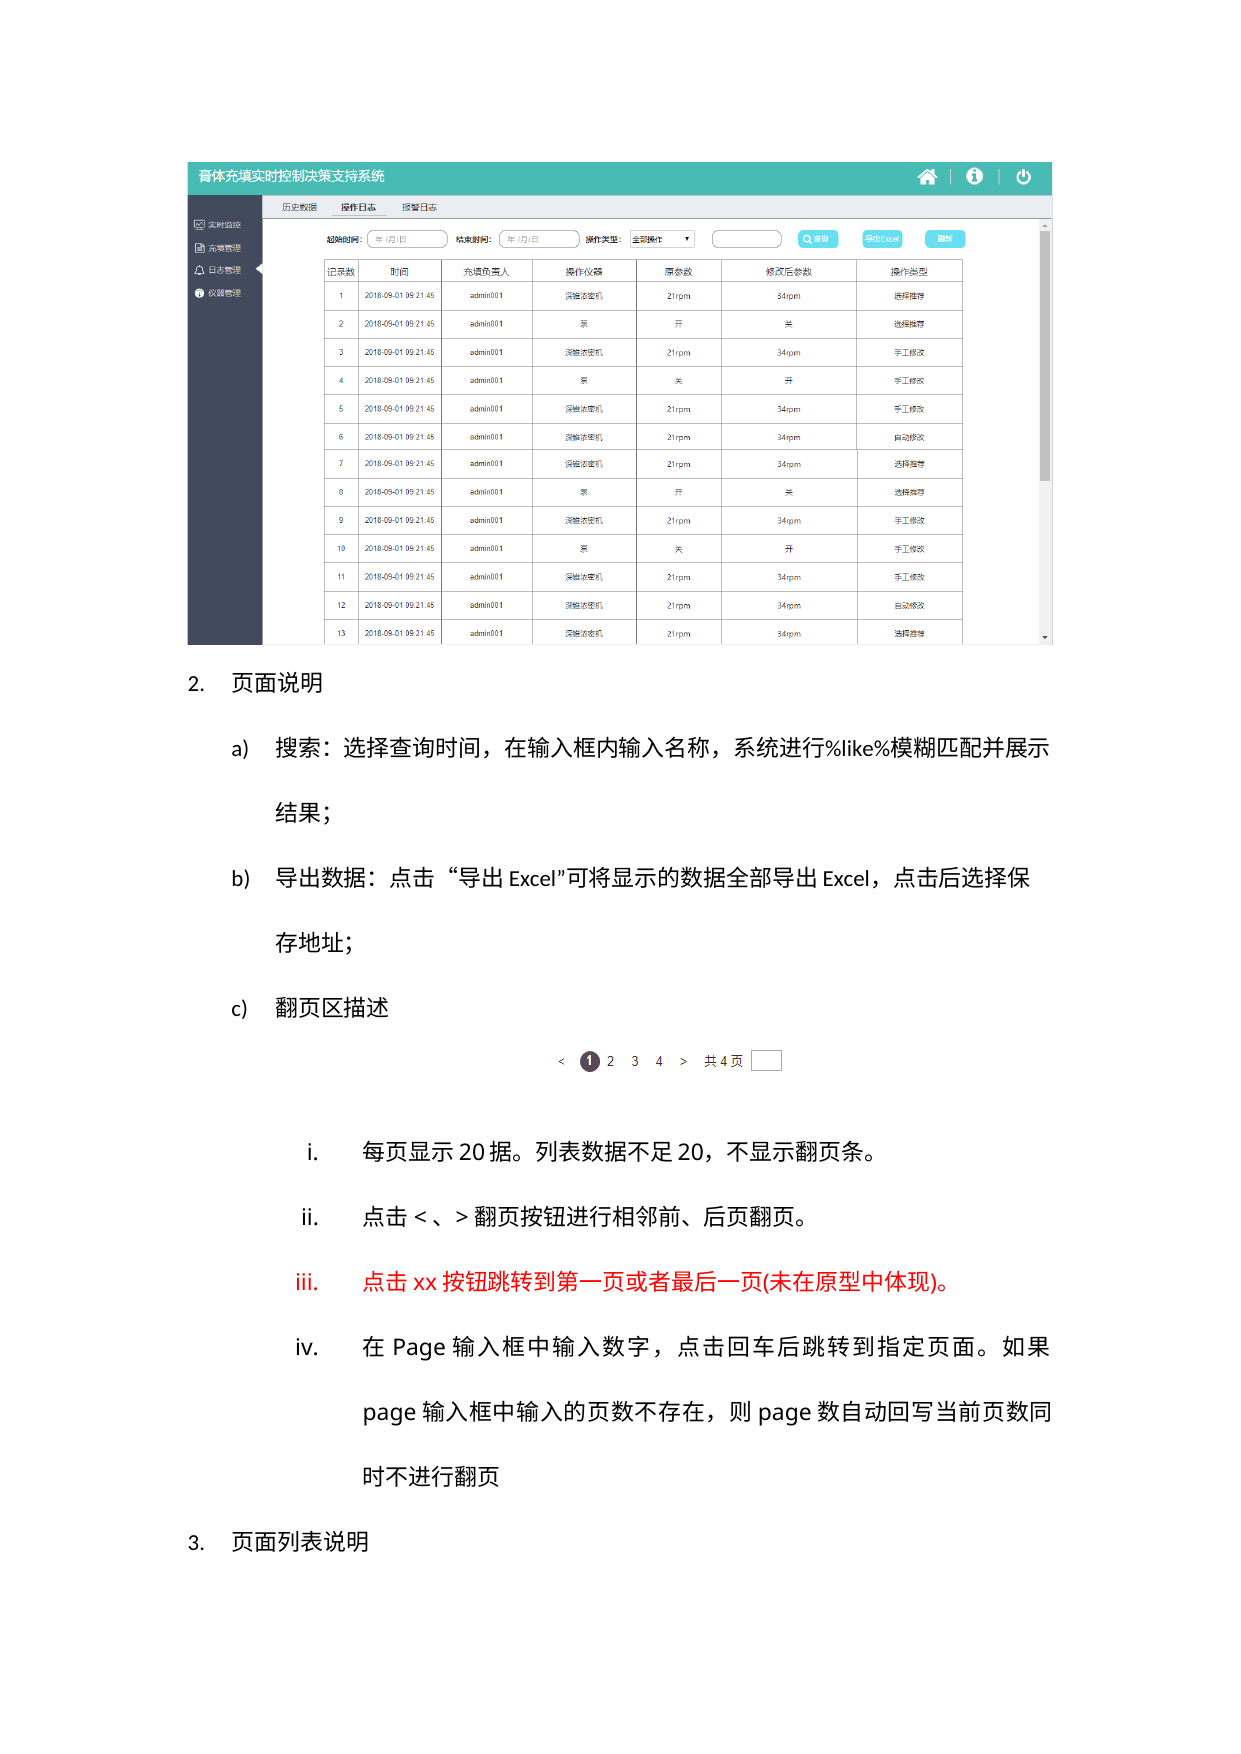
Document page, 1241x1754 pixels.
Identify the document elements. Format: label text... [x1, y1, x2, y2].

list 点击 < 、> 翻页按钮进行相邻前、后页翻页。 [319, 1183, 1053, 1248]
list 搜索：选择查询时间，在输入框内输入名称，系统进行%like%模糊匹配并展示结果； [231, 714, 1053, 844]
list 页面说明 [187, 649, 1053, 714]
picture [463, 1039, 865, 1081]
list 导出数据：点击“导出Excel”可将显示的数据全部导出Excel，点击后选择保存地址； [231, 844, 1053, 974]
list 翻页区描述 [231, 974, 1053, 1039]
picture [187, 162, 1053, 645]
list 每页显示20据。列表数据不足20，不显示翻页条。 [319, 1118, 1053, 1183]
list 在Page输入框中输入数字，点击回车后跳转到指定页面。如果page输入框中输入的页数不存在，则page数自动回写当前页数同时不进行翻页 [319, 1313, 1053, 1508]
list 页面列表说明 [187, 1508, 1053, 1573]
list 点击xx按钮跳转到第一页或者最后一页(未在原型中体现)。 [319, 1248, 1053, 1313]
